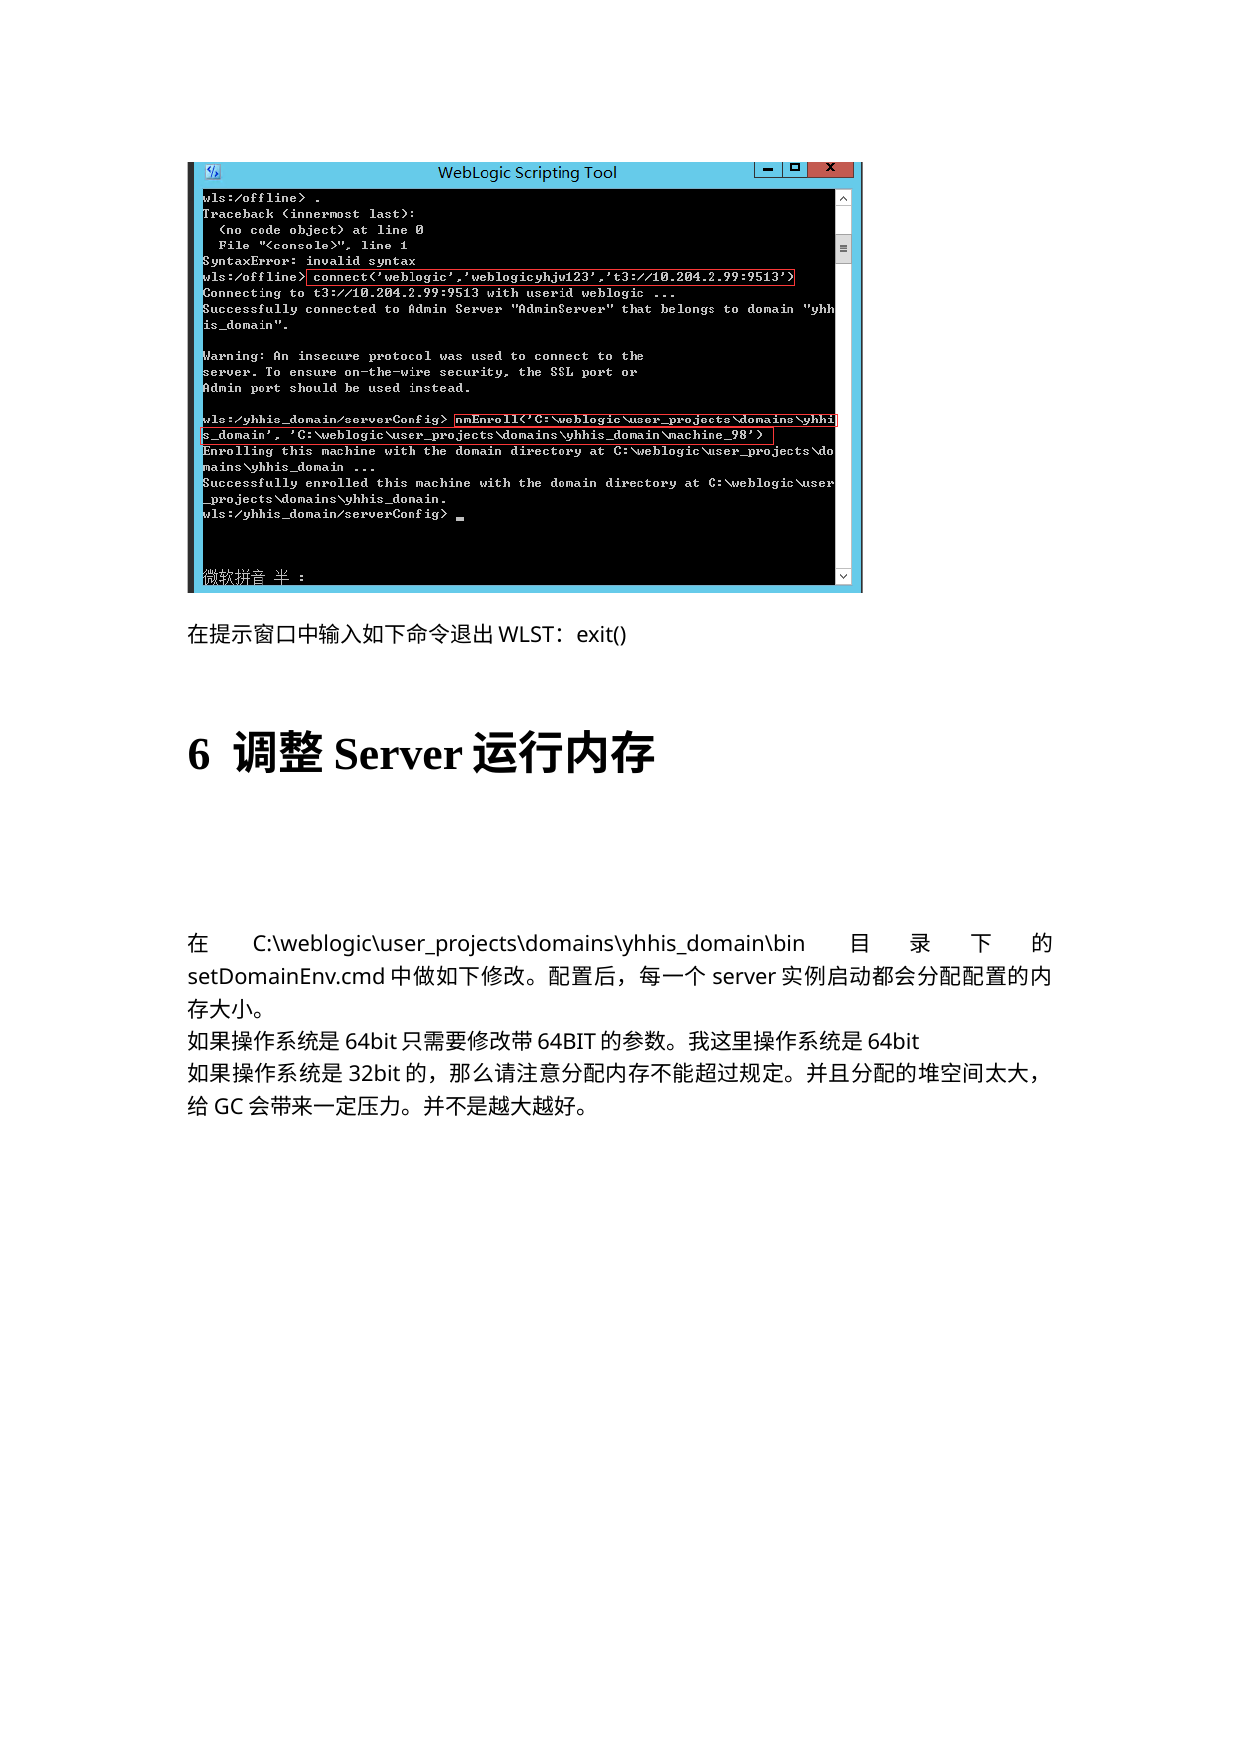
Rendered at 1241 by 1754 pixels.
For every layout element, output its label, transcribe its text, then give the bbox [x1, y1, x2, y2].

text 在提示窗口中输入如下命令退出WLST：exit() [187, 617, 1053, 649]
picture [187, 162, 863, 593]
text 如果操作系统是32bit的，那么请注意分配内存不能超过规定。并且分配的堆空间太大，给GC会带来一定压力。并不是越大越好。 [187, 1056, 1053, 1121]
text 在C:\weblogic\user_projects\domains\yhhis_domain\bin目录下的setDomainEnv.cmd中做如下修改。配置后，每一个server实例启动都会分配配置的内存大小。 [187, 926, 1053, 1024]
subtitle 调整Server运行内存 [187, 701, 1053, 798]
text 如果操作系统是64bit只需要修改带64BIT的参数。我这里操作系统是64bit [187, 1024, 1053, 1056]
